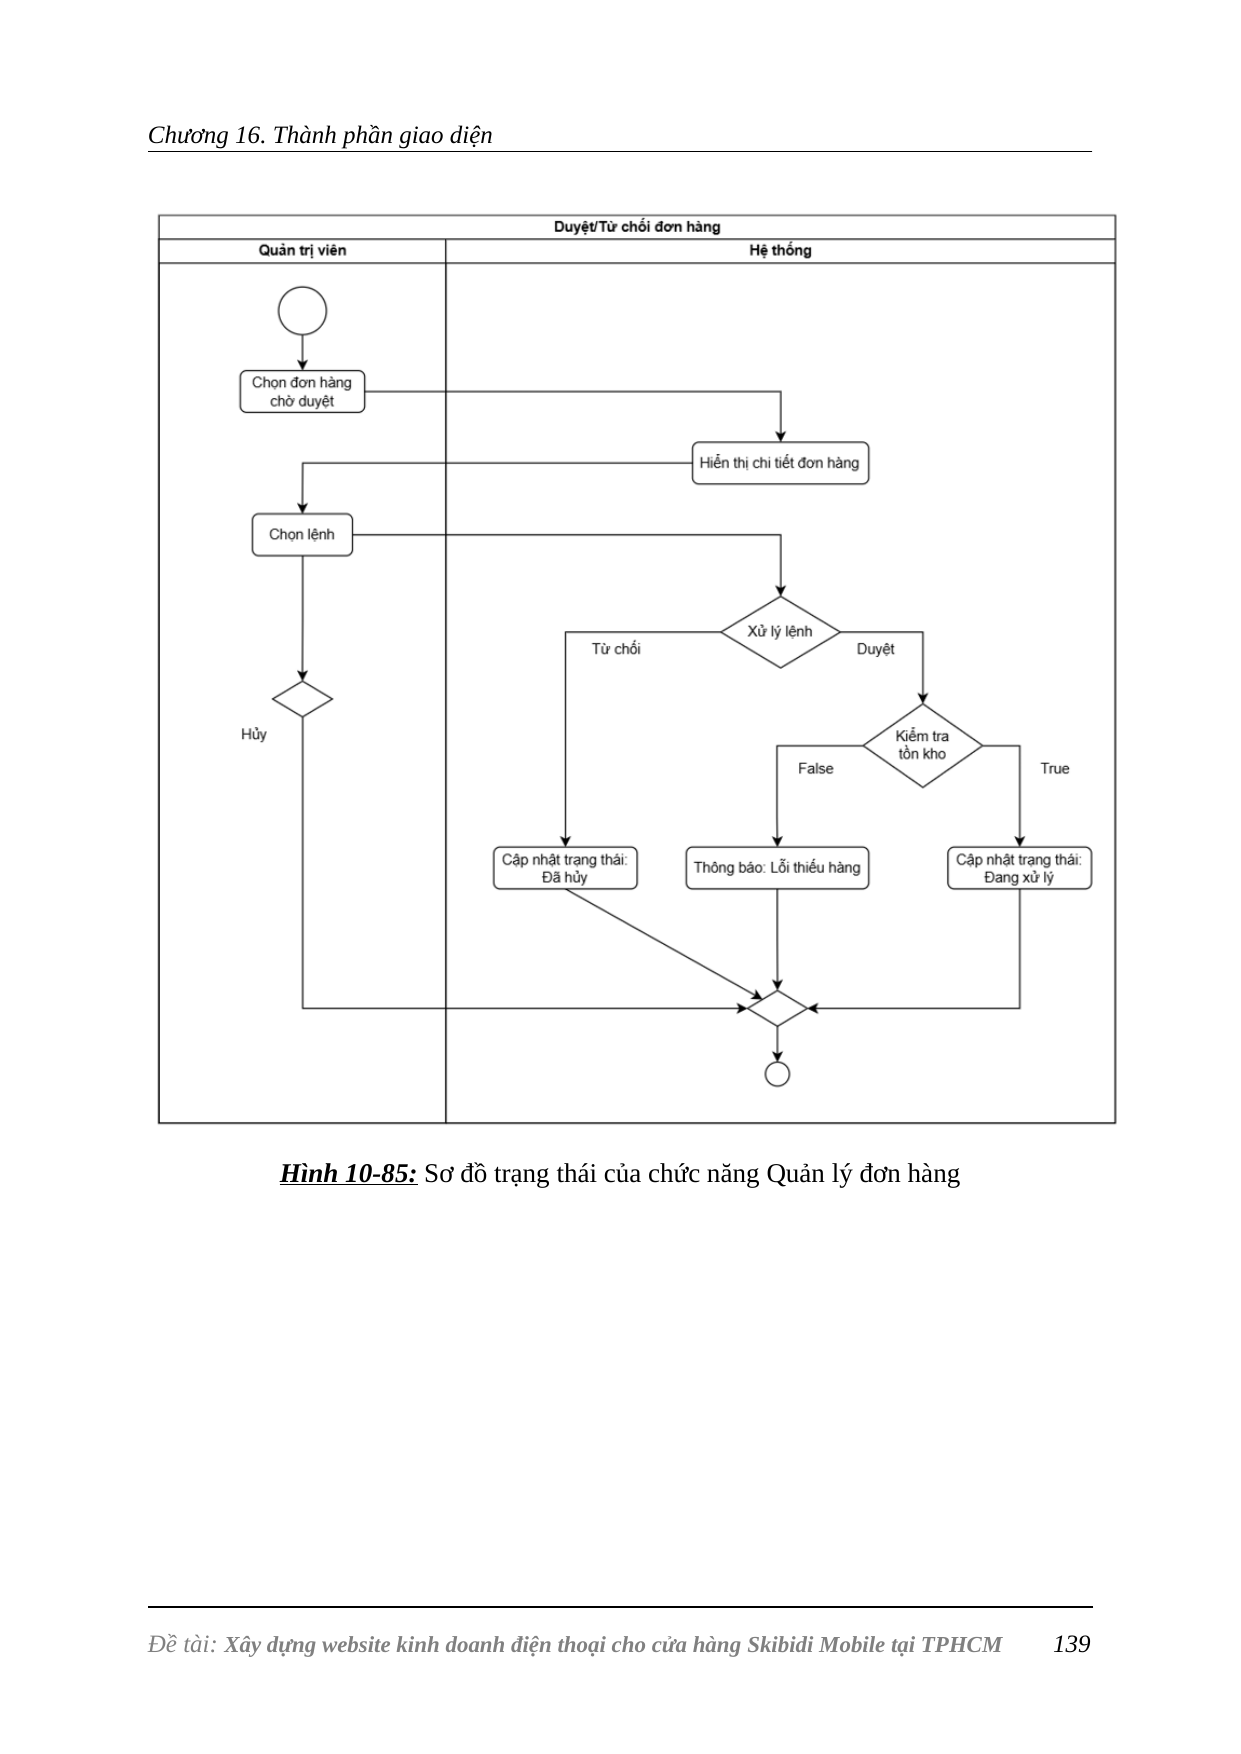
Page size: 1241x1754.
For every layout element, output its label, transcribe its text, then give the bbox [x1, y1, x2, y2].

picture [147, 206, 1123, 1135]
